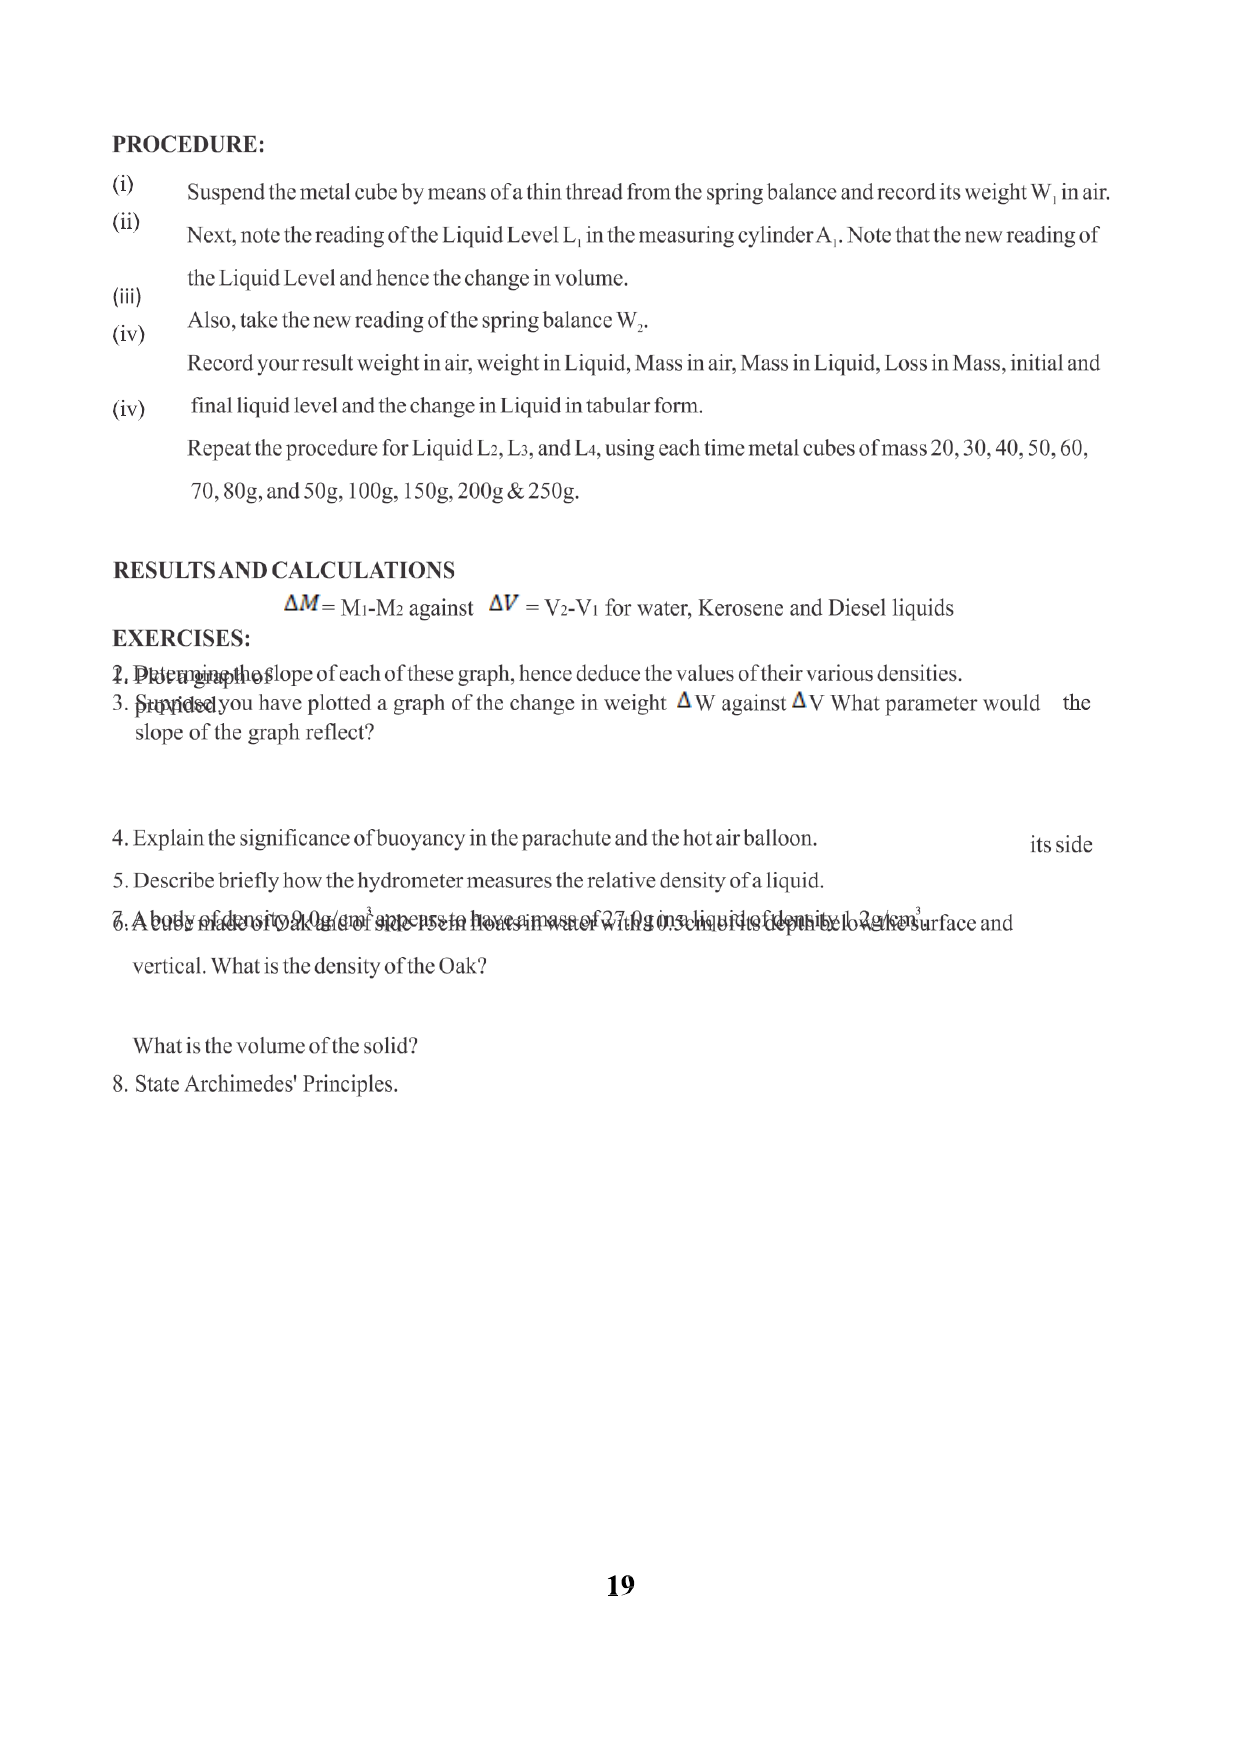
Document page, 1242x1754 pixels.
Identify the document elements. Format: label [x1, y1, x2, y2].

picture [111, 827, 817, 851]
picture [186, 267, 628, 291]
picture [186, 437, 1088, 461]
picture [186, 310, 648, 333]
picture [111, 135, 264, 153]
picture [1029, 833, 1093, 853]
picture [131, 1035, 418, 1054]
picture [525, 597, 957, 621]
picture [111, 628, 250, 647]
picture [112, 1073, 401, 1097]
picture [187, 182, 1110, 205]
picture [132, 955, 487, 979]
picture [112, 560, 455, 579]
picture [489, 590, 522, 622]
picture [112, 870, 824, 893]
picture [185, 224, 1100, 248]
picture [186, 352, 1101, 376]
picture [111, 663, 1041, 745]
picture [190, 480, 579, 504]
picture [284, 590, 476, 622]
picture [111, 908, 1014, 936]
picture [190, 395, 703, 418]
